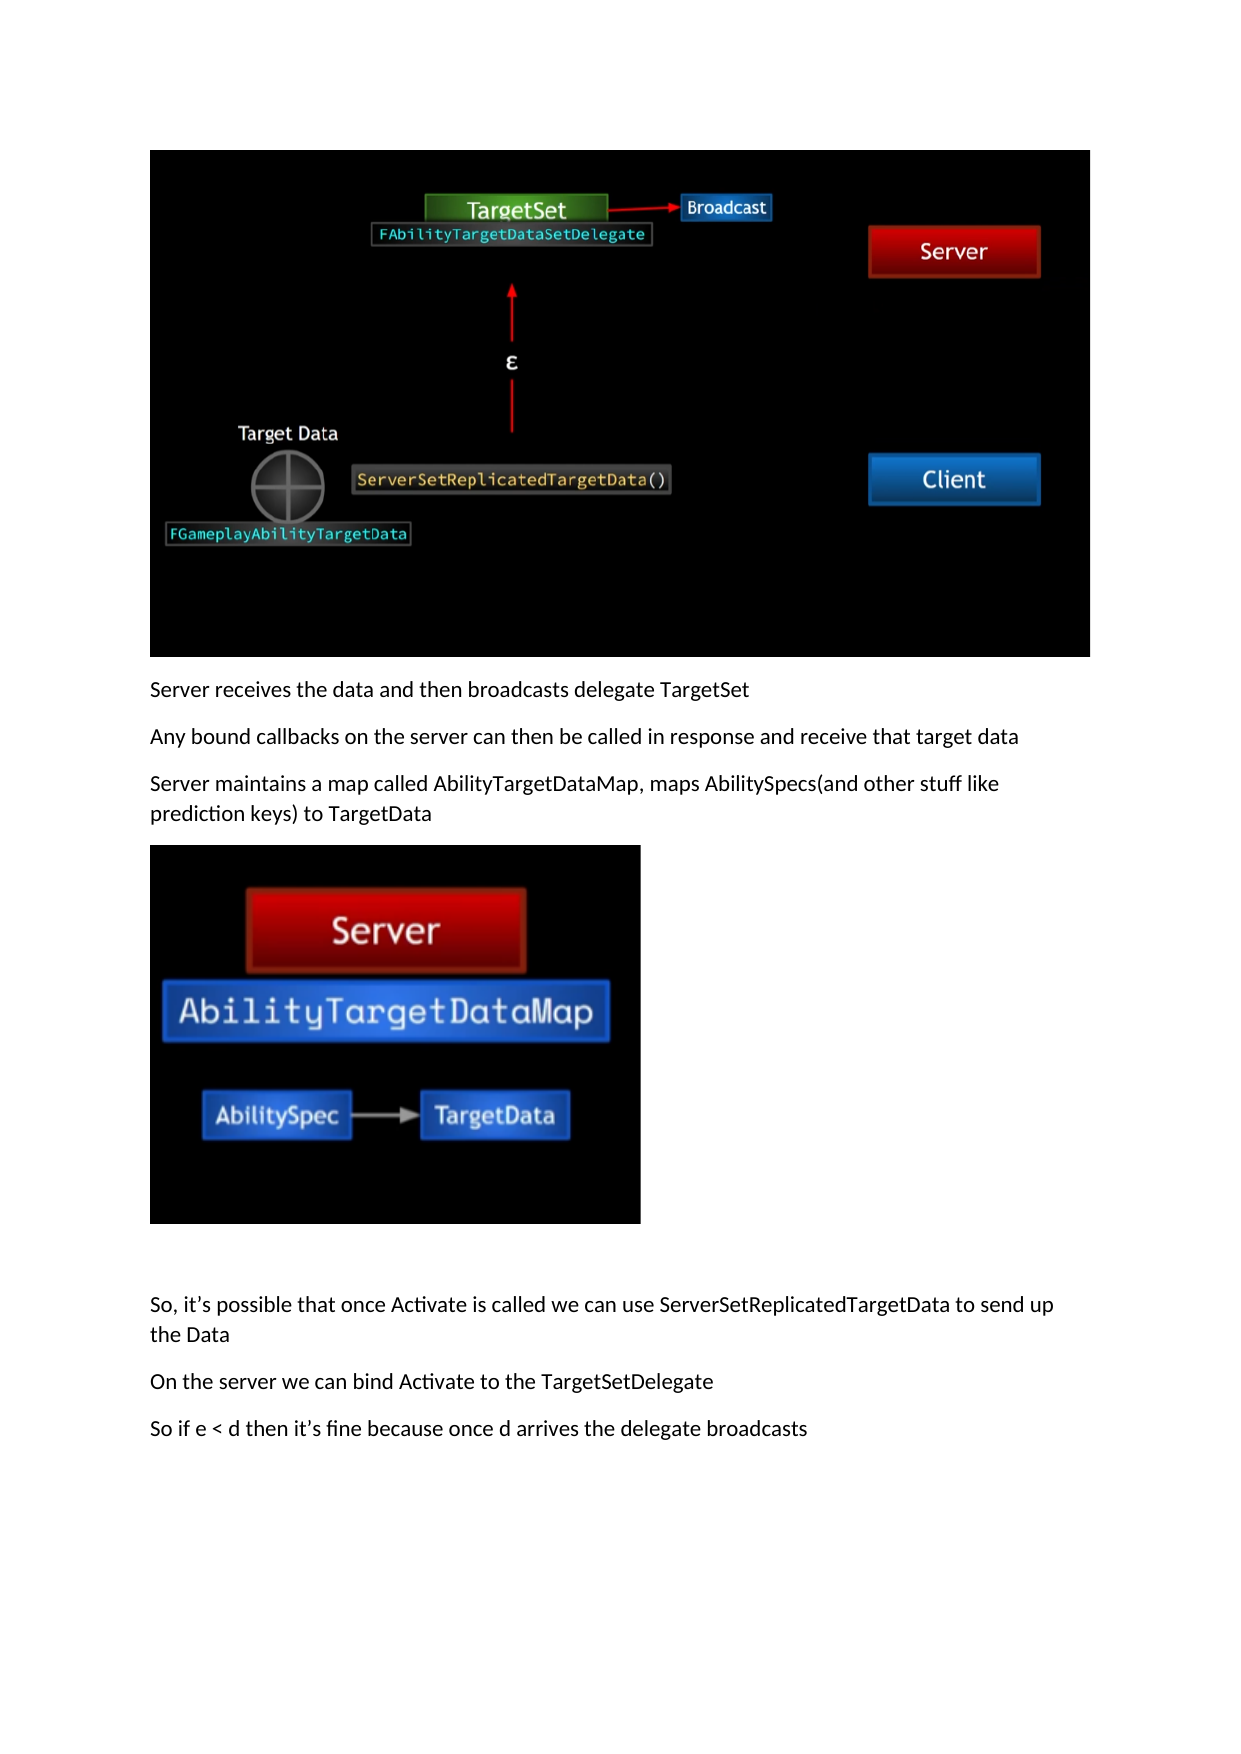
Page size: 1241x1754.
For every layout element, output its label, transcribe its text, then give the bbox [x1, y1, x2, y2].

text So, it’s possible that once Activate is called we can use ServerSetReplicatedTargetData to send up the Data [150, 1290, 1090, 1348]
text So if e < d then it’s fine because once d arrives the delegate broadcasts [150, 1414, 1090, 1442]
text Server maintains a map called AbilityTargetDataMap, maps AbilitySpecs(and other stuff like prediction keys) to TargetData [150, 769, 1090, 827]
text On the server we can bind Activate to the TargetSetDelegate [150, 1367, 1090, 1395]
picture [150, 845, 641, 1224]
text Server receives the data and then broadcasts delegate TargetSet [150, 675, 1090, 703]
text Any bound callbacks on the server can then be called in response and receive that target data [150, 722, 1090, 750]
picture [150, 150, 1091, 657]
